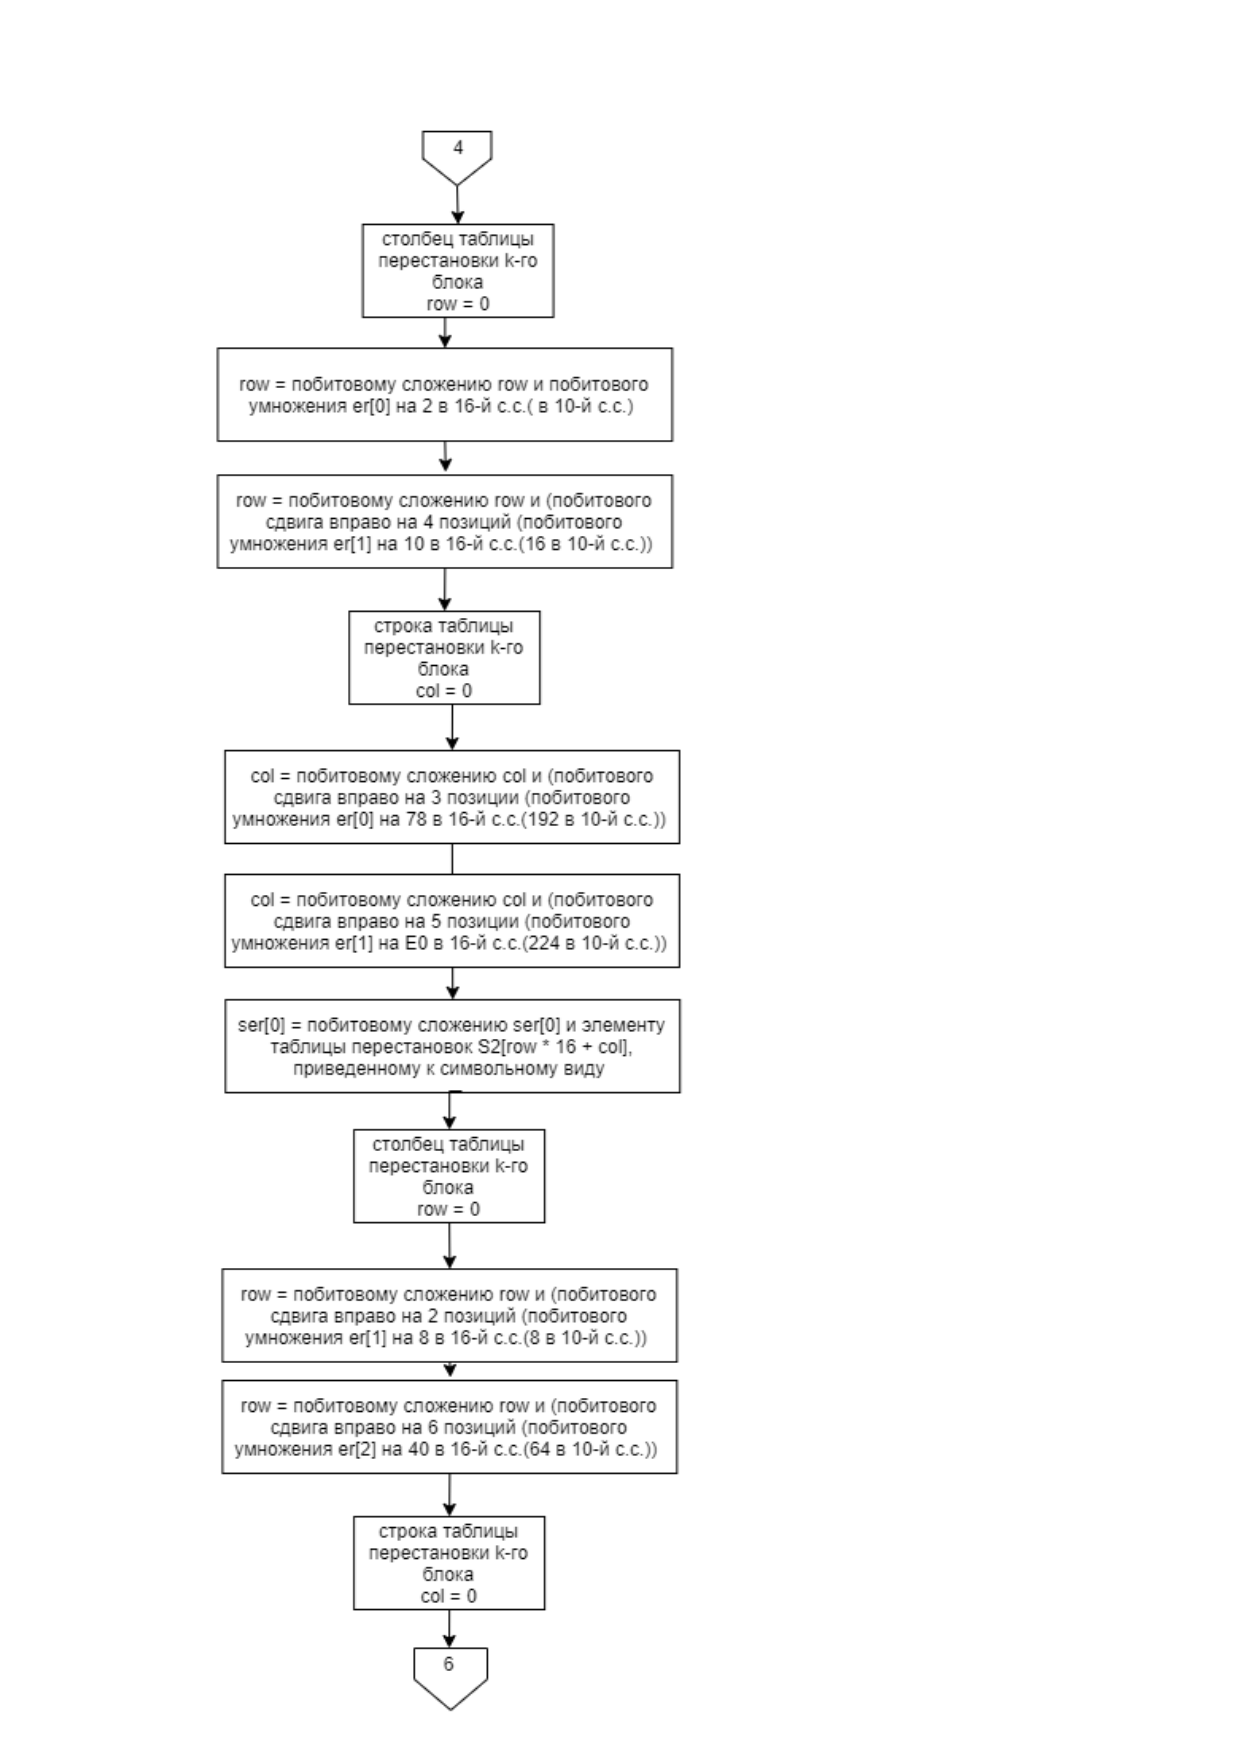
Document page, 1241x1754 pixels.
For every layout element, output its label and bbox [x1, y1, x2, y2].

picture [177, 118, 708, 1728]
